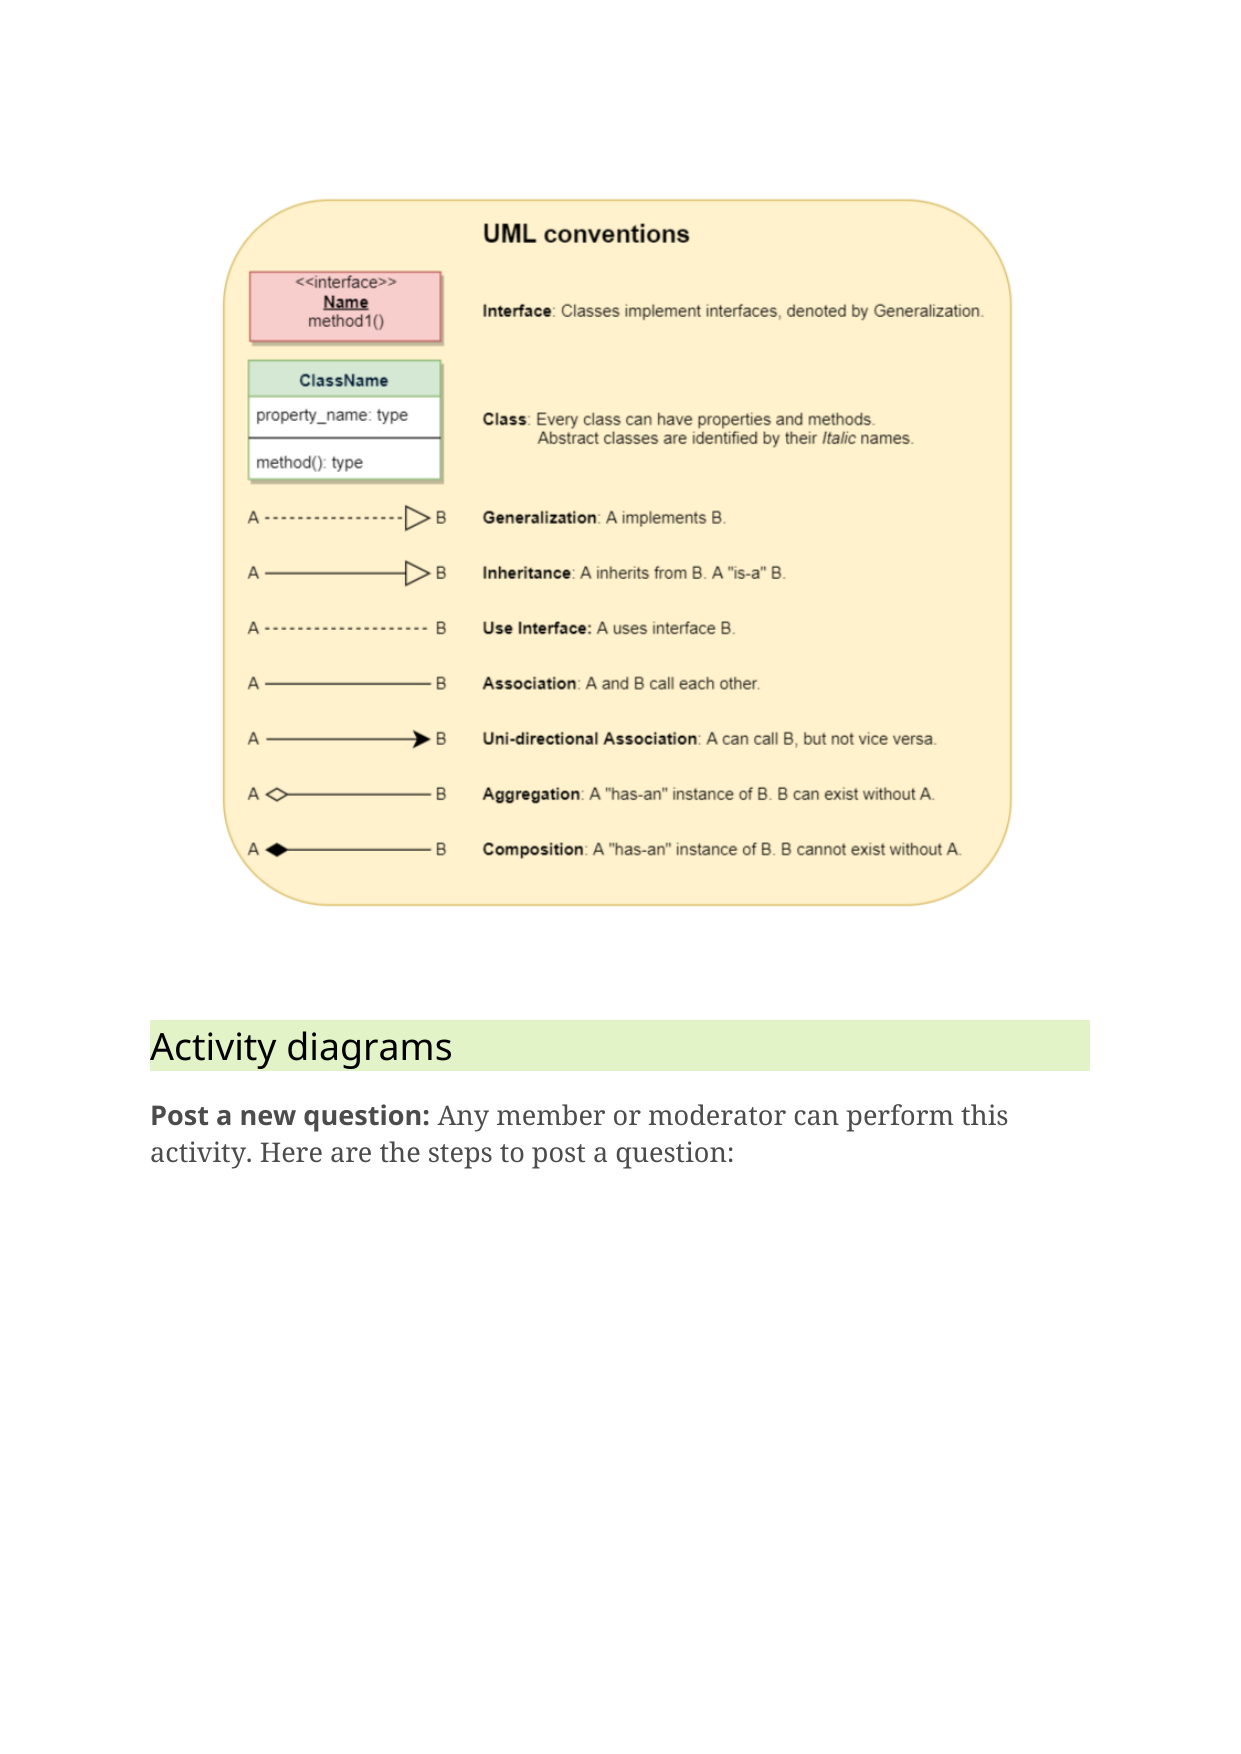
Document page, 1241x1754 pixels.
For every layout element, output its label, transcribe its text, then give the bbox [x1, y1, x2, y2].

subtitle Activity diagrams [150, 1020, 1090, 1071]
text Post a new question: Any member or moderator can perform this activity. Here are the steps to post a question: [150, 1096, 1090, 1170]
picture [150, 150, 1091, 935]
